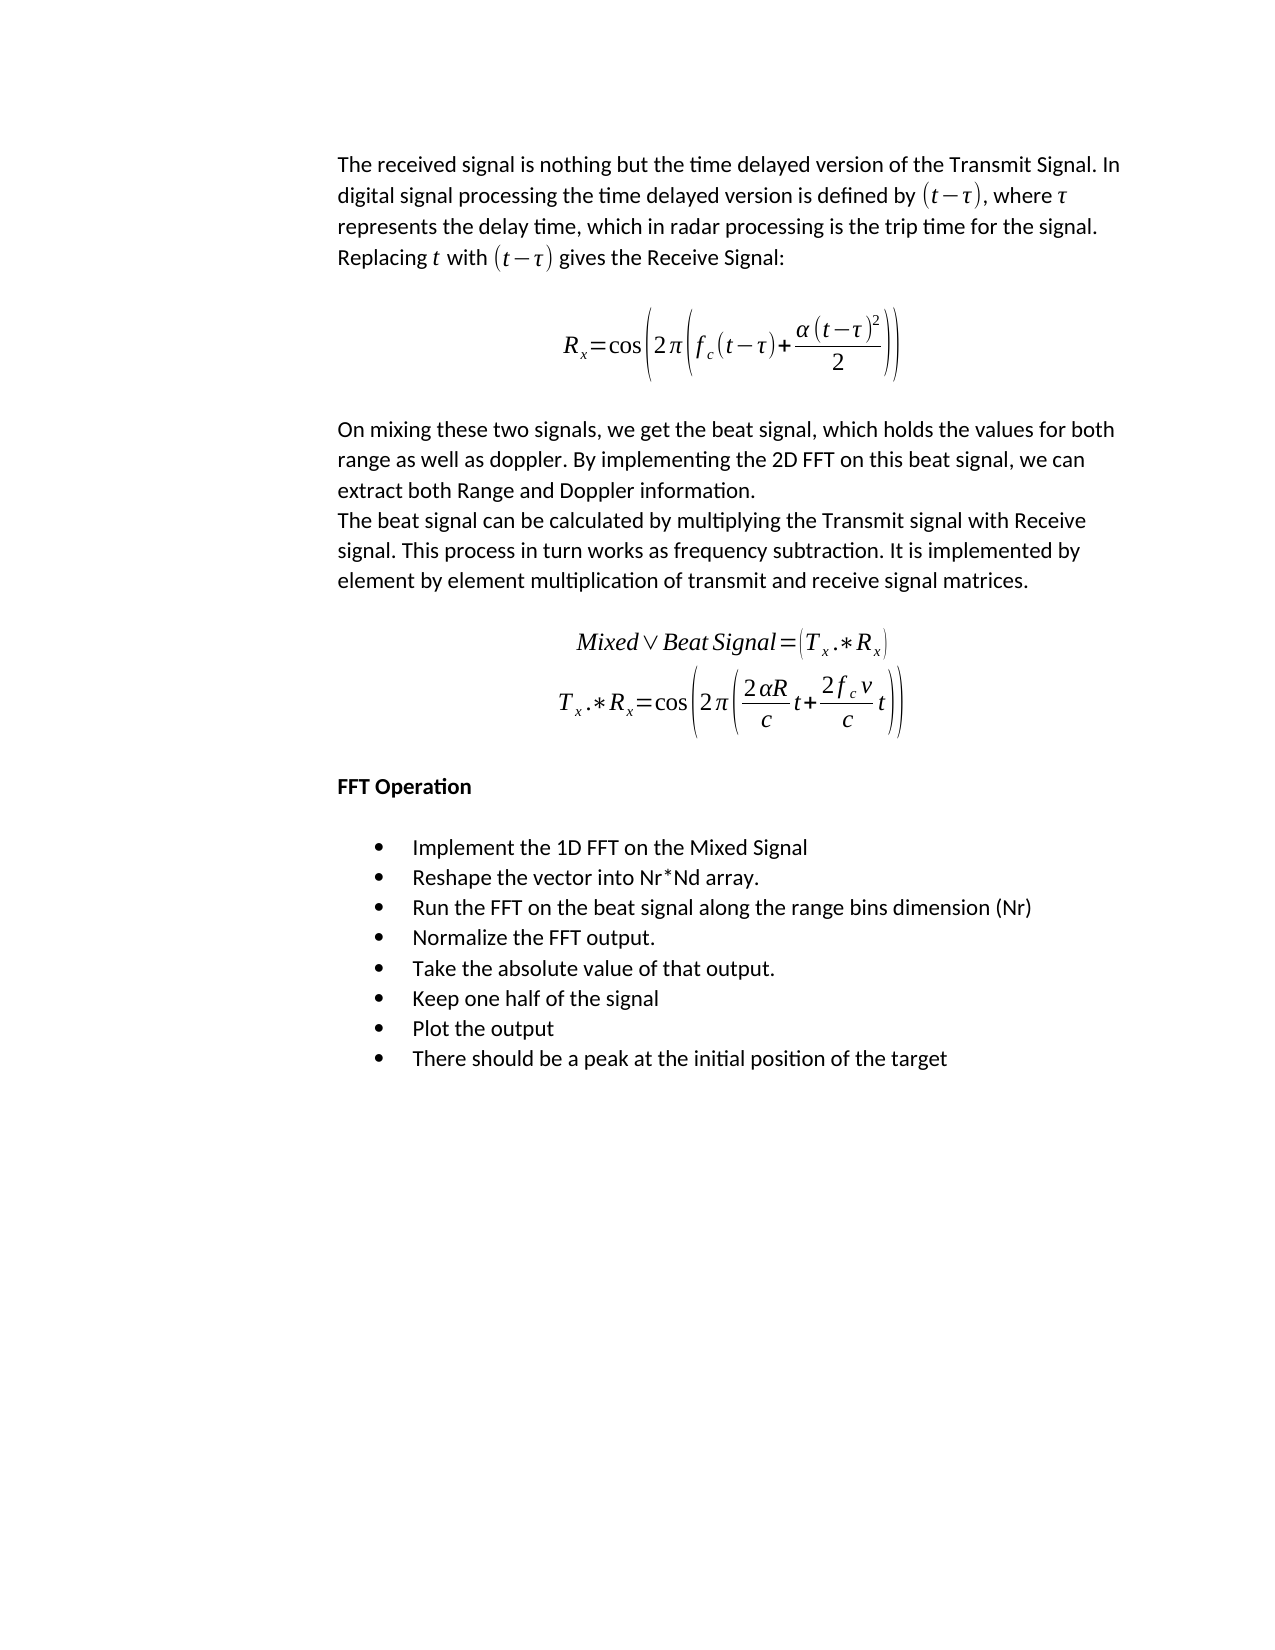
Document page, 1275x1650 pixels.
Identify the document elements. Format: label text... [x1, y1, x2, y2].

list Keep one half of the signal [375, 984, 1125, 1012]
list Take the absolute value of that output. [375, 954, 1125, 982]
list Plot the output [375, 1014, 1125, 1042]
list FFT Operation [337, 772, 1125, 801]
list Implement the 1D FFT on the Mixed Signal [375, 833, 1125, 861]
list The beat signal can be calculated by multiplying the Transmit signal with Receive signal. This process in turn works as frequency subtraction. It is implemented by element by element multiplication of transmit and receive signal matrices. [337, 506, 1125, 594]
list On mixing these two signals, we get the beat signal, which holds the values for both range as well as doppler. By implementing the 2D FFT on this beat signal, we can extract both Range and Doppler information. [337, 415, 1125, 504]
list Reshape the vector into Nr*Nd array. [375, 863, 1125, 891]
list The received signal is nothing but the time delayed version of the Transmit Signal. In digital signal processing the time delayed version is defined by , where represents the delay time, which in radar processing is the trip time for the signal. [337, 150, 1125, 240]
list Replacing with gives the Receive Signal: [337, 243, 1125, 273]
list Normalize the FFT output. [375, 923, 1125, 952]
list Run the FFT on the beat signal along the range bins dimension (Nr) [375, 893, 1125, 921]
list There should be a peak at the initial position of the target [375, 1044, 1125, 1072]
